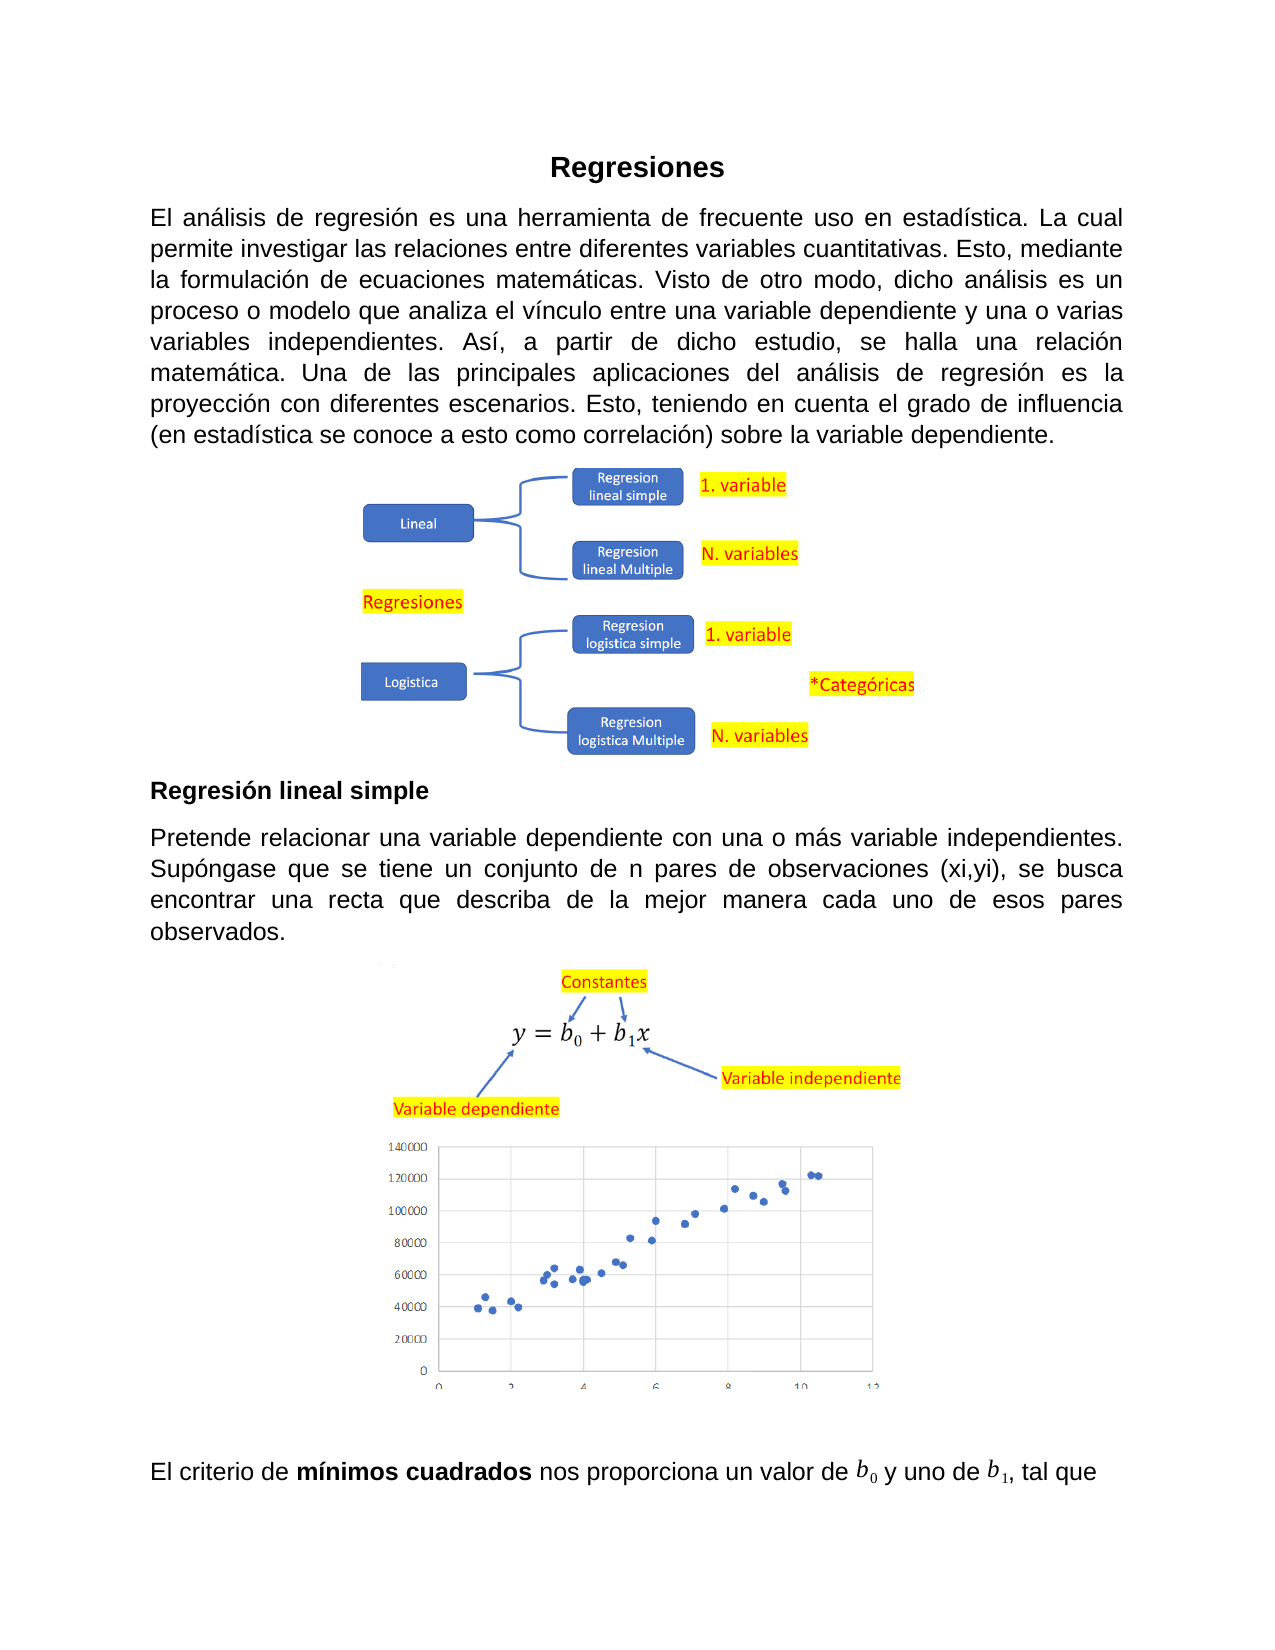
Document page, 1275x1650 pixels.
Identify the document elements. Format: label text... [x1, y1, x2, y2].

picture [383, 1136, 892, 1389]
text Regresión lineal simple [150, 776, 1125, 804]
text Pretende relacionar una variable dependiente con una o más variable independientes. Supóngase que se tiene un conjunto de n pares de observaciones (xi,yi), se busca encontrar una recta que describa de la mejor manera cada uno de esos pares observados. [150, 823, 1125, 945]
text Regresiones [150, 150, 1125, 183]
text El criterio de mínimos cuadrados nos proporciona un valor de y uno de , tal que [150, 1455, 1125, 1487]
picture [361, 468, 914, 757]
picture [374, 964, 901, 1117]
text El análisis de regresión es una herramienta de frecuente uso en estadística. La cual permite investigar las relaciones entre diferentes variables cuantitativas. Esto, mediante la formulación de ecuaciones matemáticas. Visto de otro modo, dicho análisis es un proceso o modelo que analiza el vínculo entre una variable dependiente y una o varias variables independientes. Así, a partir de dicho estudio, se halla una relación matemática. Una de las principales aplicaciones del análisis de regresión es la proyección con diferentes escenarios. Esto, teniendo en cuenta el grado de influencia (en estadística se conoce a esto como correlación) sobre la variable dependiente. [150, 203, 1125, 449]
